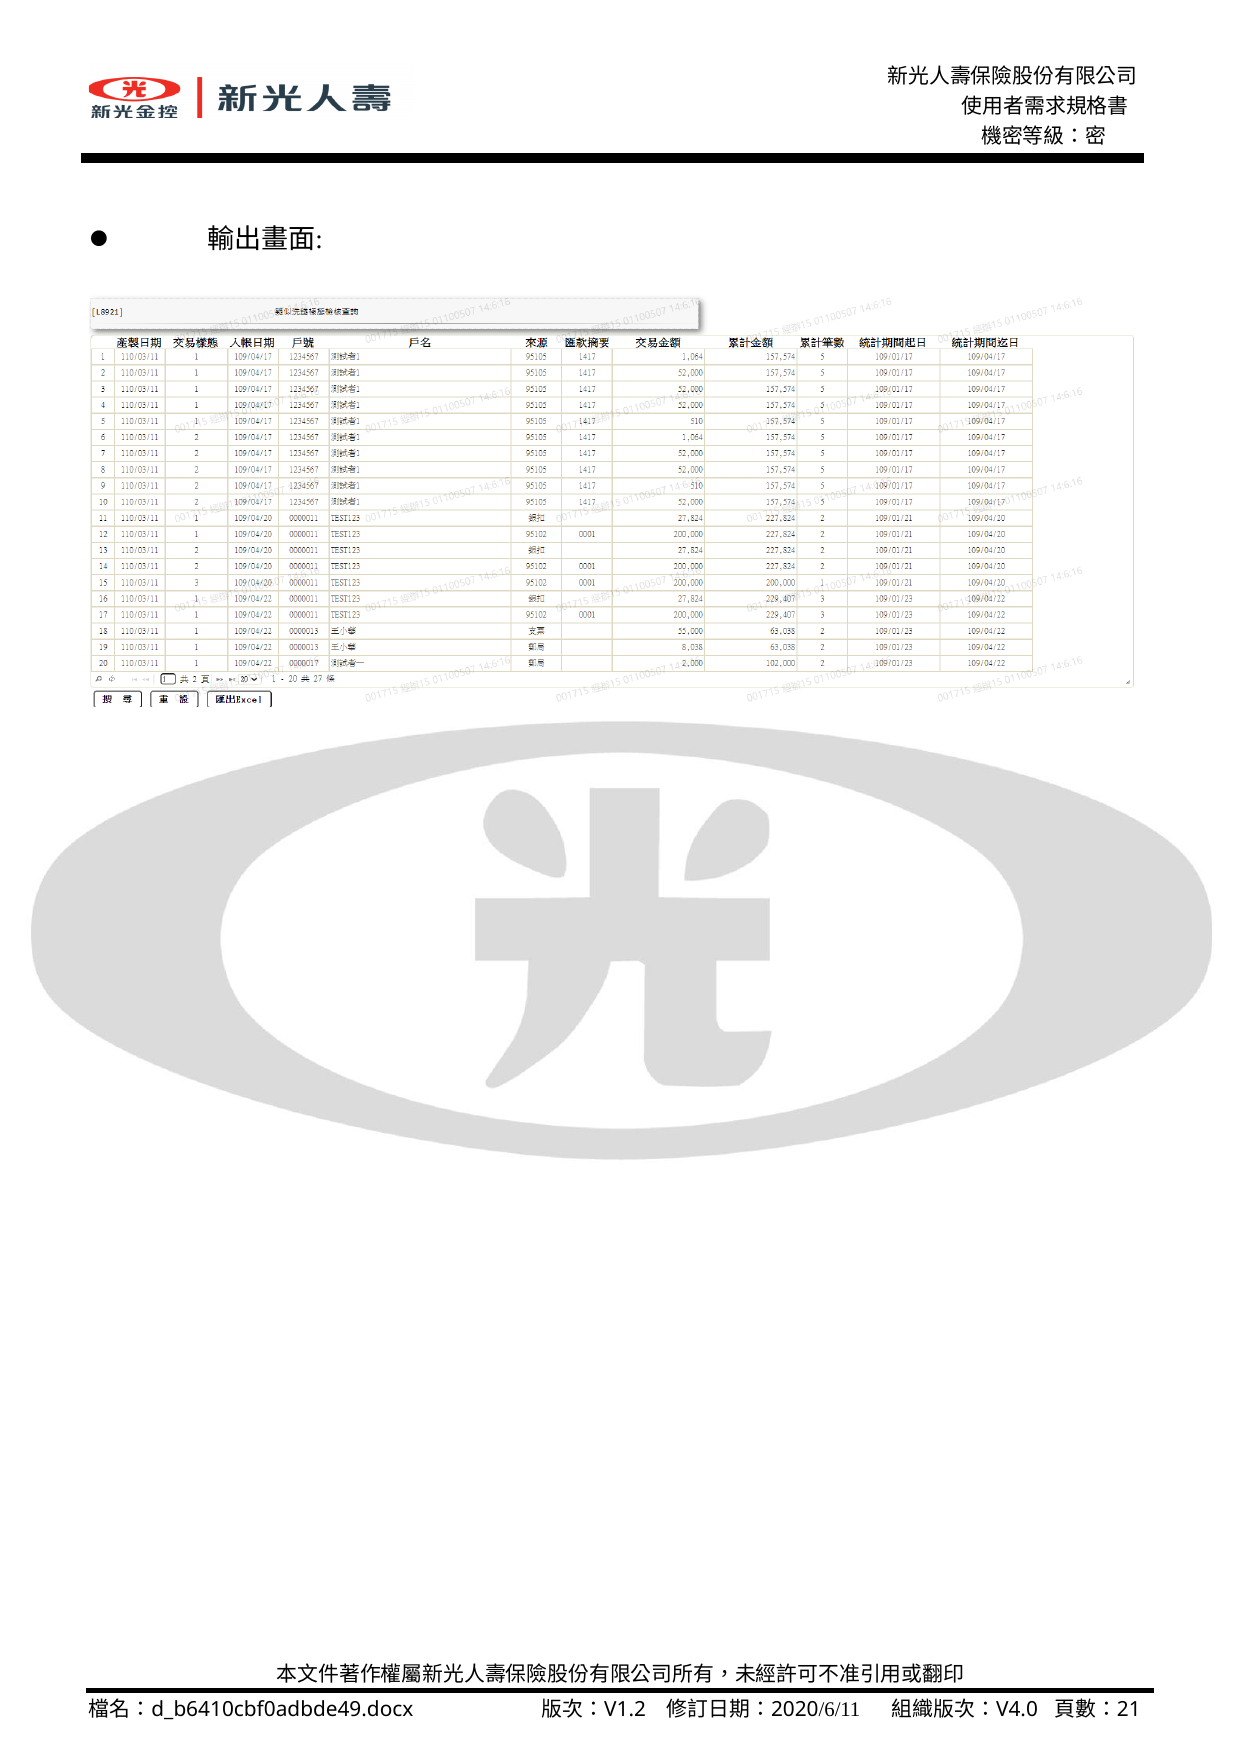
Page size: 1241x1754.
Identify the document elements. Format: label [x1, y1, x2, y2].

picture [88, 61, 414, 118]
picture [88, 294, 1152, 707]
picture [25, 713, 1215, 1166]
